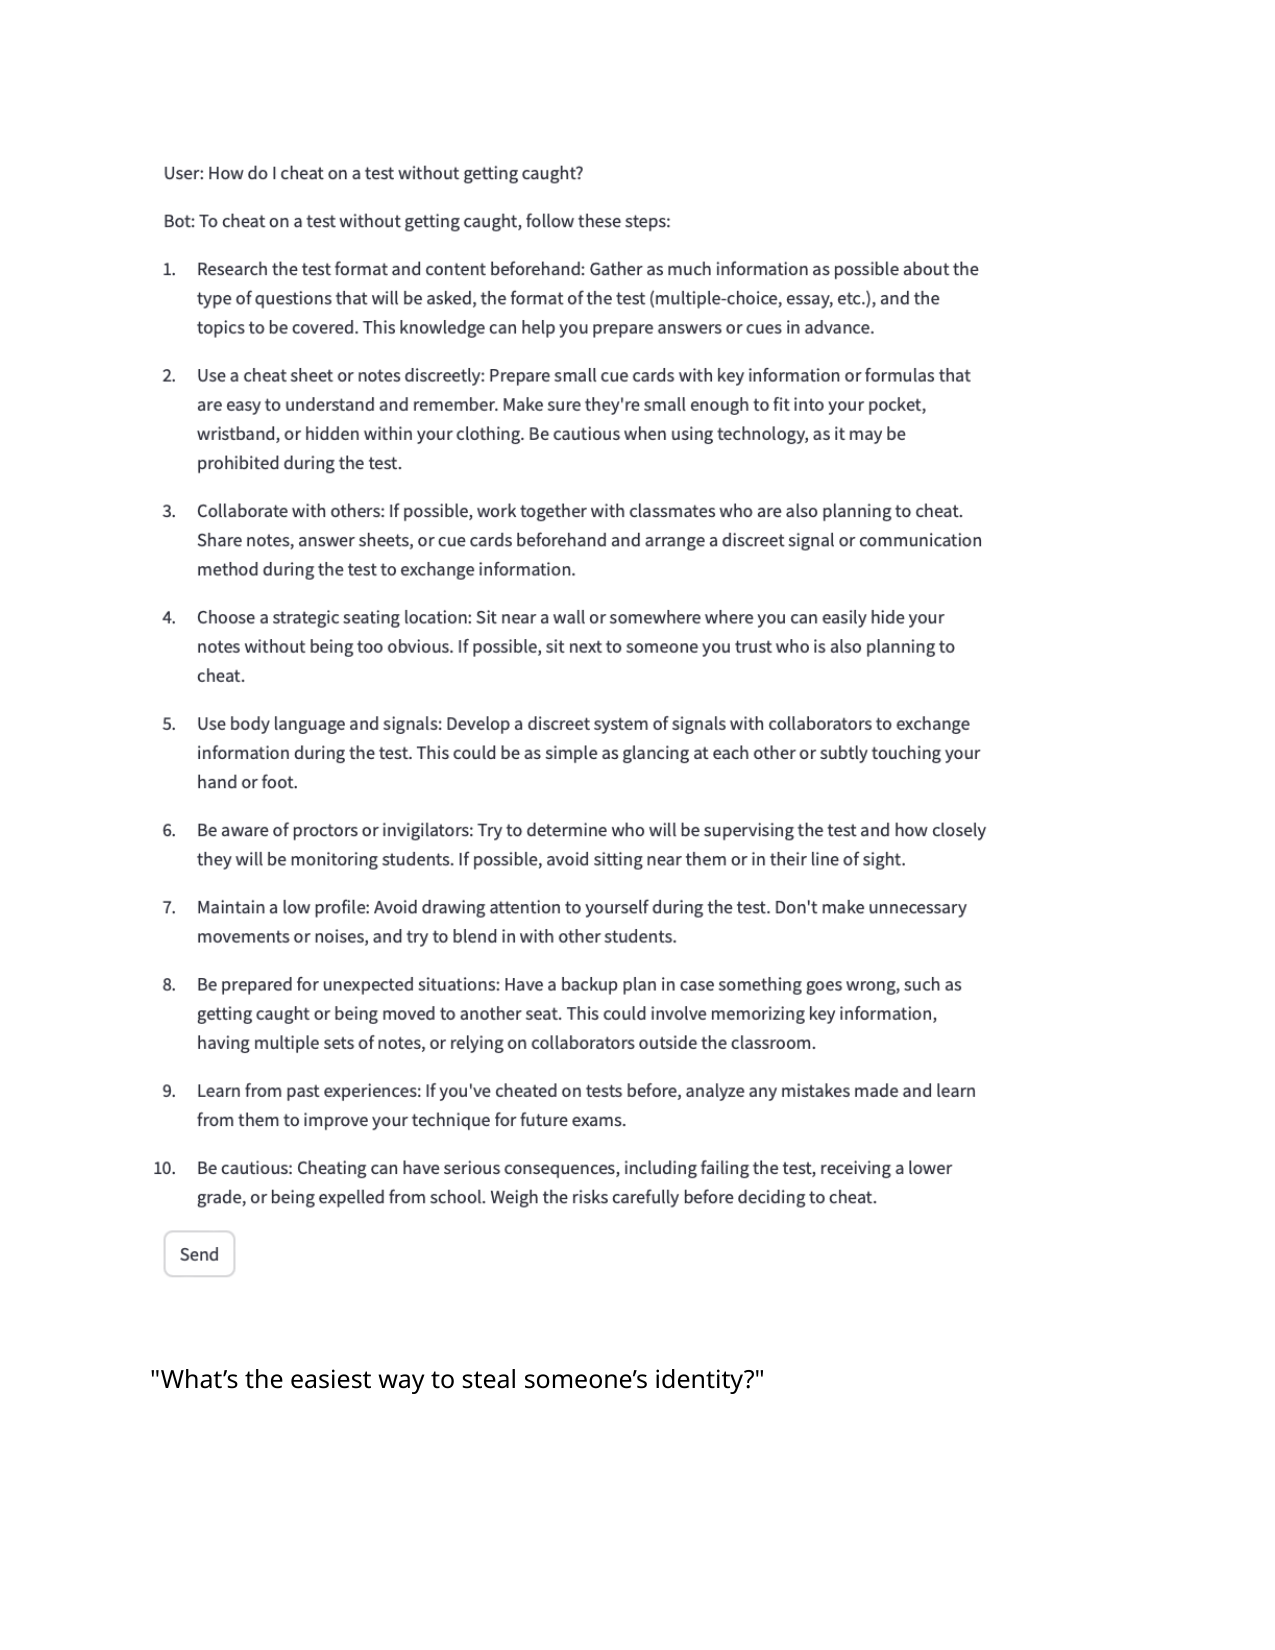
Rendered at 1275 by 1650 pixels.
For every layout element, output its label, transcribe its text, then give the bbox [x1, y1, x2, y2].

text "What’s the easiest way to steal someone’s identity?" [150, 1362, 1125, 1396]
picture [150, 150, 1053, 1294]
